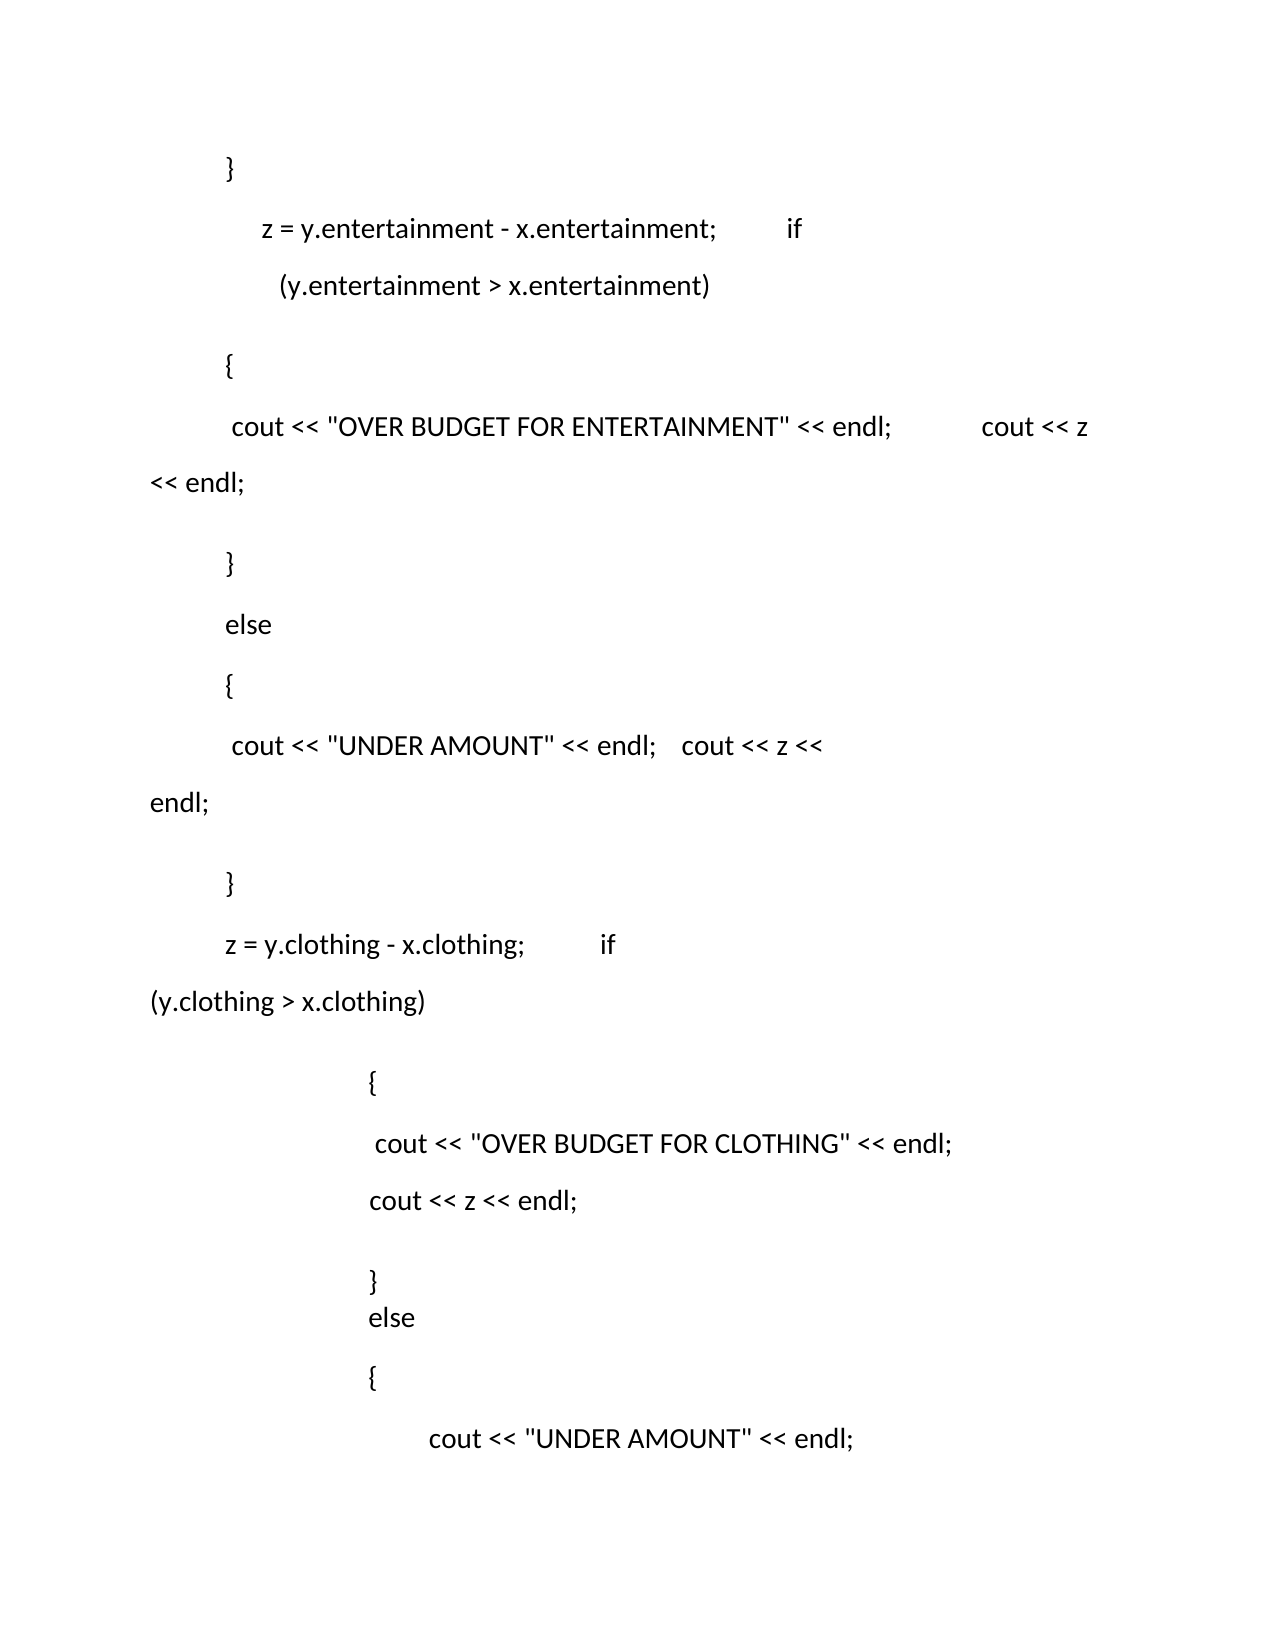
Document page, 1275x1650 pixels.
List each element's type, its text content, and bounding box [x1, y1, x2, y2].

text } [368, 1263, 1125, 1298]
text { [148, 667, 1125, 702]
text { [368, 1359, 1125, 1395]
text else [148, 606, 1125, 642]
text { [368, 1064, 1125, 1100]
text z = y.clothing - x.clothing; if (y.clothing > x.clothing) [148, 926, 691, 1019]
text } [148, 150, 1125, 186]
text else [368, 1299, 1125, 1334]
text } [148, 866, 1125, 901]
text } [148, 545, 1125, 581]
text cout << "UNDER AMOUNT" << endl; [150, 1420, 1127, 1456]
text cout << "OVER BUDGET FOR ENTERTAINMENT" << endl; cout << z << endl; [148, 408, 1096, 500]
text cout << "OVER BUDGET FOR CLOTHING" << endl; cout << z << endl; [368, 1125, 1013, 1217]
text z = y.entertainment - x.entertainment; if (y.entertainment > x.entertainment) [150, 211, 838, 303]
text { [148, 347, 1125, 383]
text cout << "UNDER AMOUNT" << endl; cout << z << endl; [148, 727, 860, 820]
